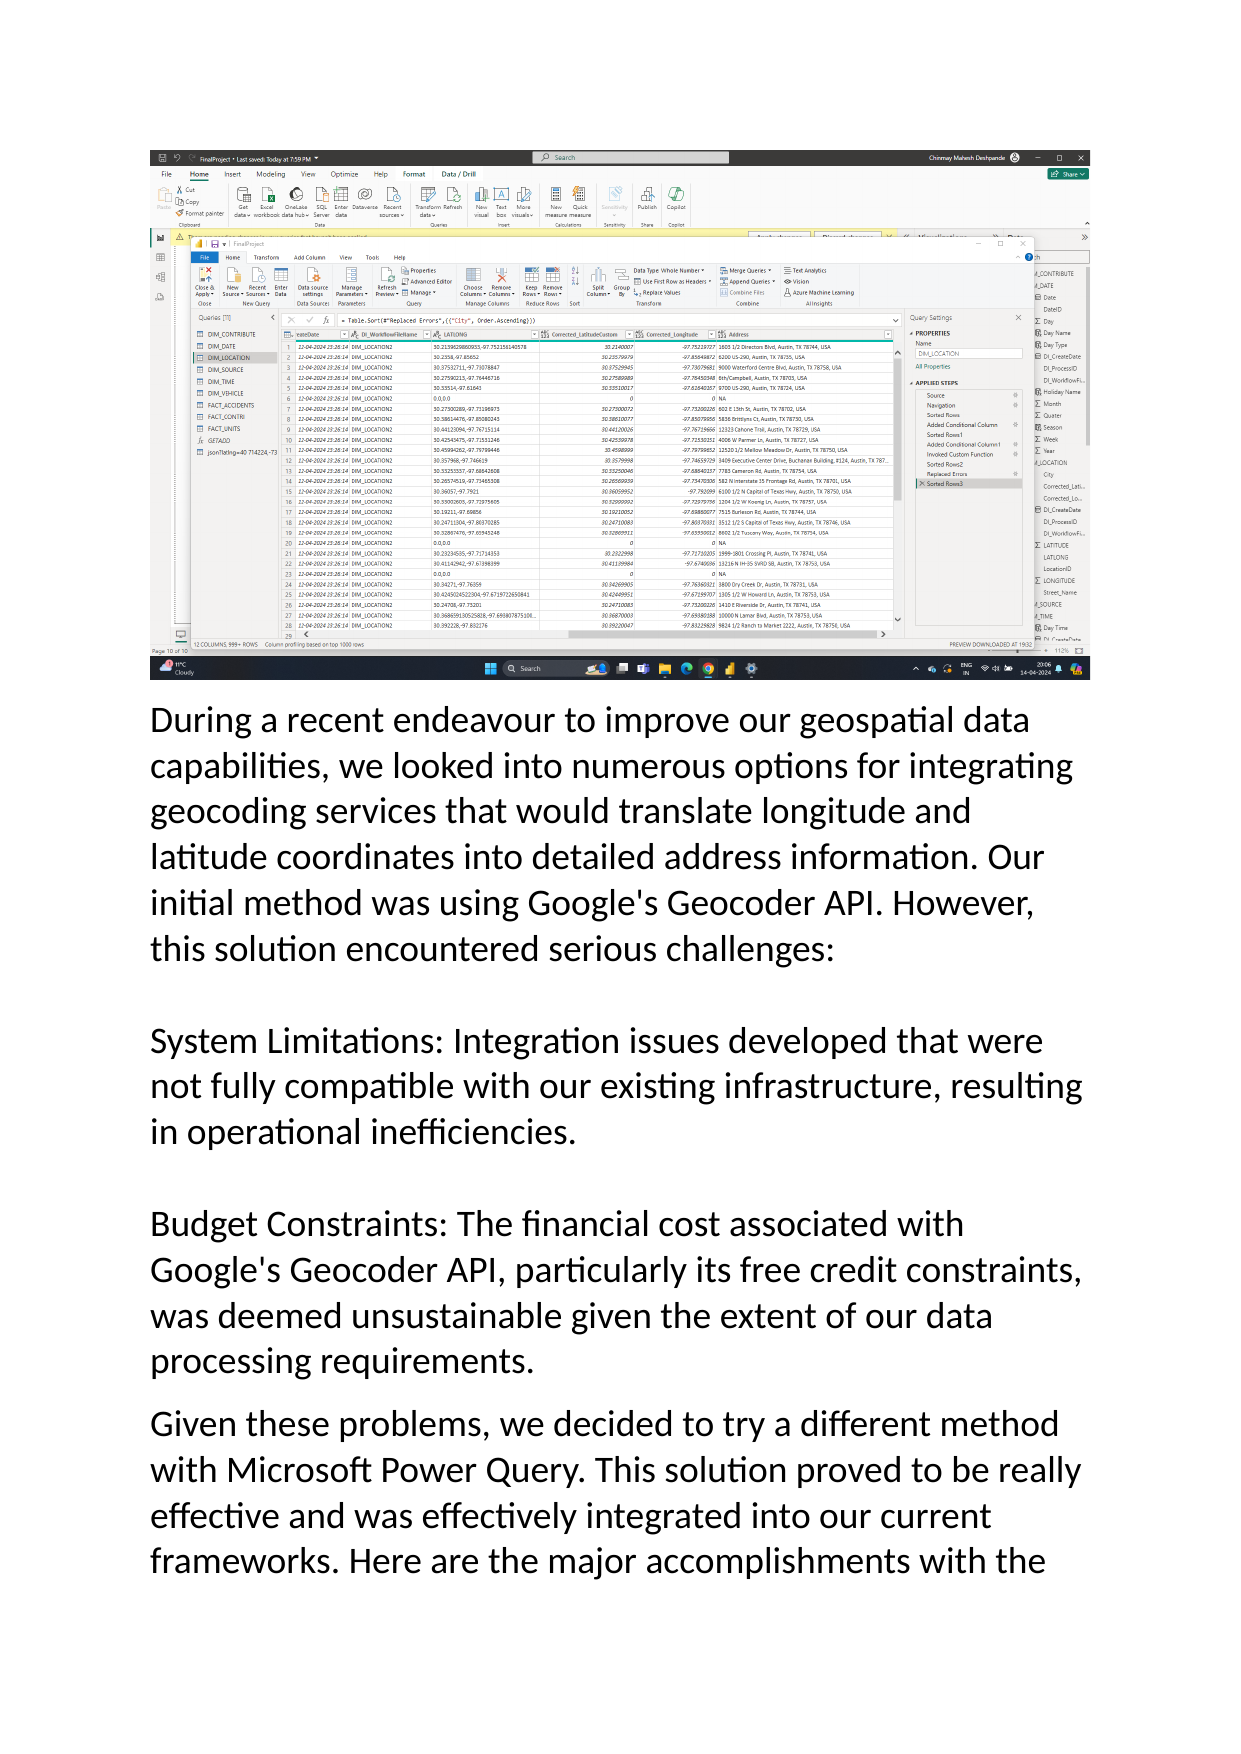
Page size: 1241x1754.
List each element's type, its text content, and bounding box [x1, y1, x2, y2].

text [150, 1400, 1090, 1583]
picture [150, 150, 1091, 680]
text During a recent endeavour to improve our geospatial data capabilities, we looked into numerous options for integrating geocoding services that would translate longitude and latitude coordinates into detailed address information. Our initial method was using Google's Geocoder API. However, this solution encountered serious challenges: System Limitations: Integration issues developed that were not fully compatible with our existing infrastructure, resulting in operational inefficiencies. Budget Constraints: The financial cost associated with Google's Geocoder API, particularly its free credit constraints, was deemed unsustainable given the extent of our data processing requirements. [150, 696, 1090, 1383]
